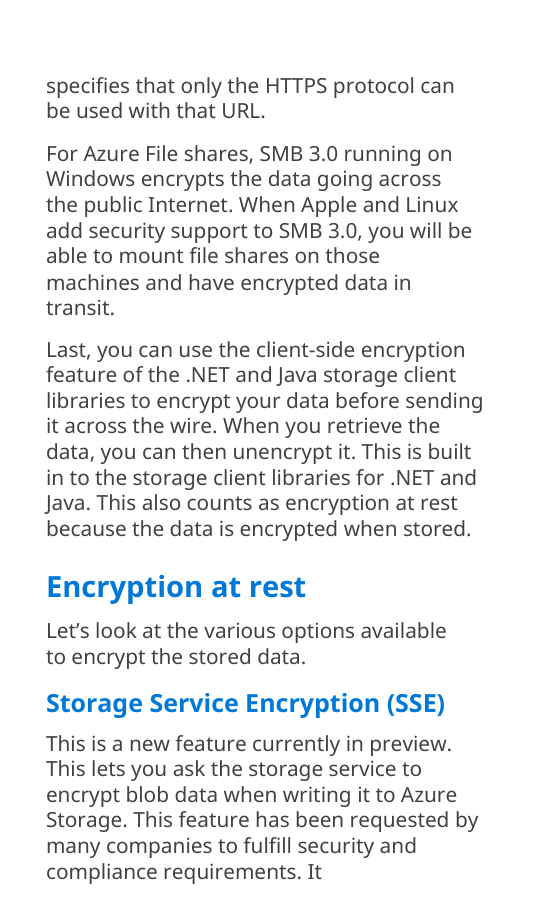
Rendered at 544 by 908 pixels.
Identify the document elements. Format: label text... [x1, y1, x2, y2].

text Let’s look at the various options available to encrypt the stored data. [46, 618, 447, 670]
text For Azure File shares, SMB 3.0 running on Windows encrypts the data going across the public Internet. When Apple and Linux add security support to SMB 3.0, you will be able to mount file shares on those machines and have encrypted data in transit. [46, 141, 476, 322]
text Last, you can use the client-side encryption feature of the .NET and Java storage client libraries to encrypt your data before sending it across the wire. When you retrieve the data, you can then unencrypt it. This is built in to the storage client libraries for .NET and Java. This also counts as encryption at rest because the data is encrypted when stored. [46, 337, 487, 542]
text Encryption at rest [46, 567, 493, 606]
text This is a new feature currently in preview. This lets you ask the storage service to encrypt blob data when writing it to Azure Storage. This feature has been requested by many companies to fulfill security and compliance requirements. It [46, 730, 493, 886]
text specifies that only the HTTPS protocol can be used with that URL. [46, 73, 462, 125]
text Storage Service Encryption (SSE) [46, 685, 493, 719]
